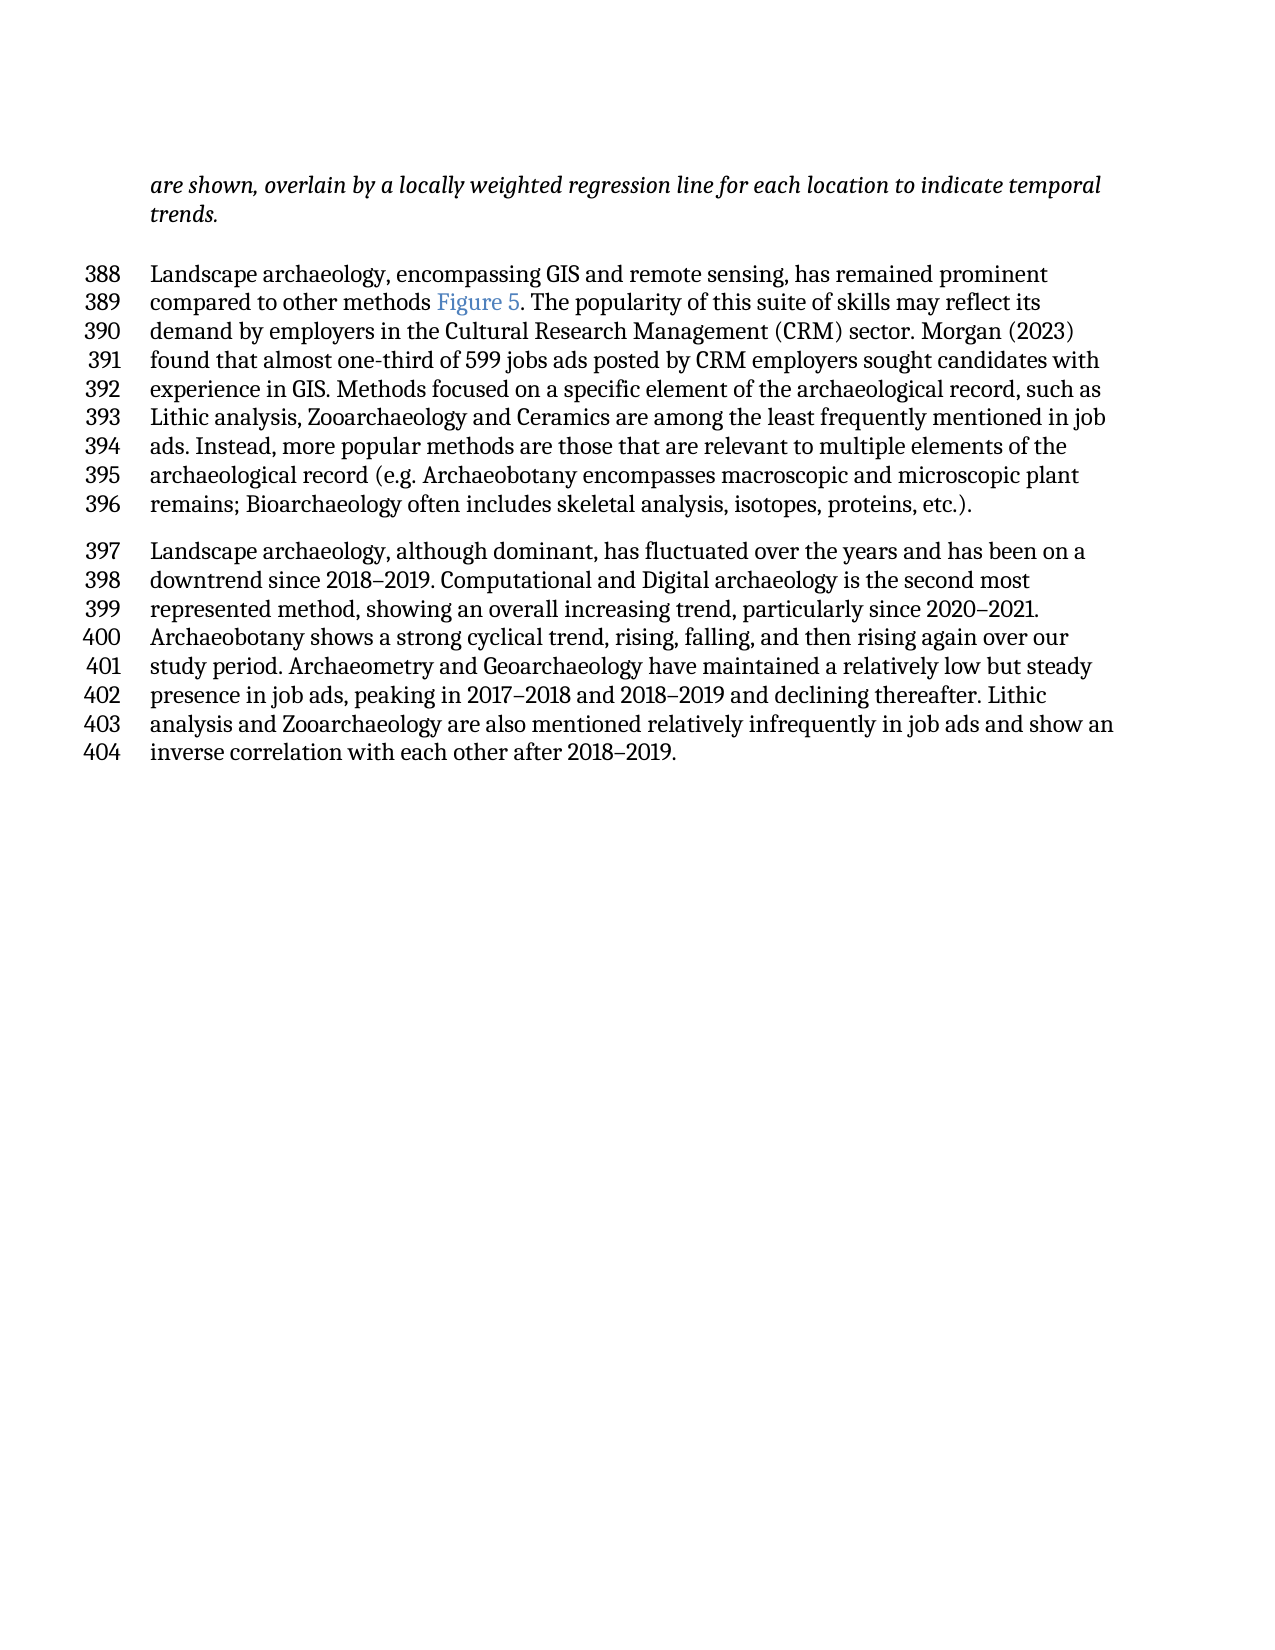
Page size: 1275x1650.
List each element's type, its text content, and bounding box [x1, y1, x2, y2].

text Landscape archaeology, encompassing GIS and remote sensing, has remained prominent compared to other methods Figure 5. The popularity of this suite of skills may reflect its demand by employers in the Cultural Research Management (CRM) sector. Morgan (2023) found that almost one-third of 599 jobs ads posted by CRM employers sought candidates with experience in GIS. Methods focused on a specific element of the archaeological record, such as Lithic analysis, Zooarchaeology and Ceramics are among the least frequently mentioned in job ads. Instead, more popular methods are those that are relevant to multiple elements of the archaeological record (e.g. Archaeobotany encompasses macroscopic and microscopic plant remains; Bioarchaeology often includes skeletal analysis, isotopes, proteins, etc.). [150, 259, 1125, 518]
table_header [139, 150, 1114, 241]
text Landscape archaeology, although dominant, has fluctuated over the years and has been on a downtrend since 2018–2019. Computational and Digital archaeology is the second most represented method, showing an overall increasing trend, particularly since 2020–2021. Archaeobotany shows a strong cyclical trend, rising, falling, and then rising again over our study period. Archaeometry and Geoarchaeology have maintained a relatively low but steady presence in job ads, peaking in 2017–2018 and 2018–2019 and declining thereafter. Lithic analysis and Zooarchaeology are also mentioned relatively infrequently in job ads and show an inverse correlation with each other after 2018–2019. [150, 537, 1125, 767]
